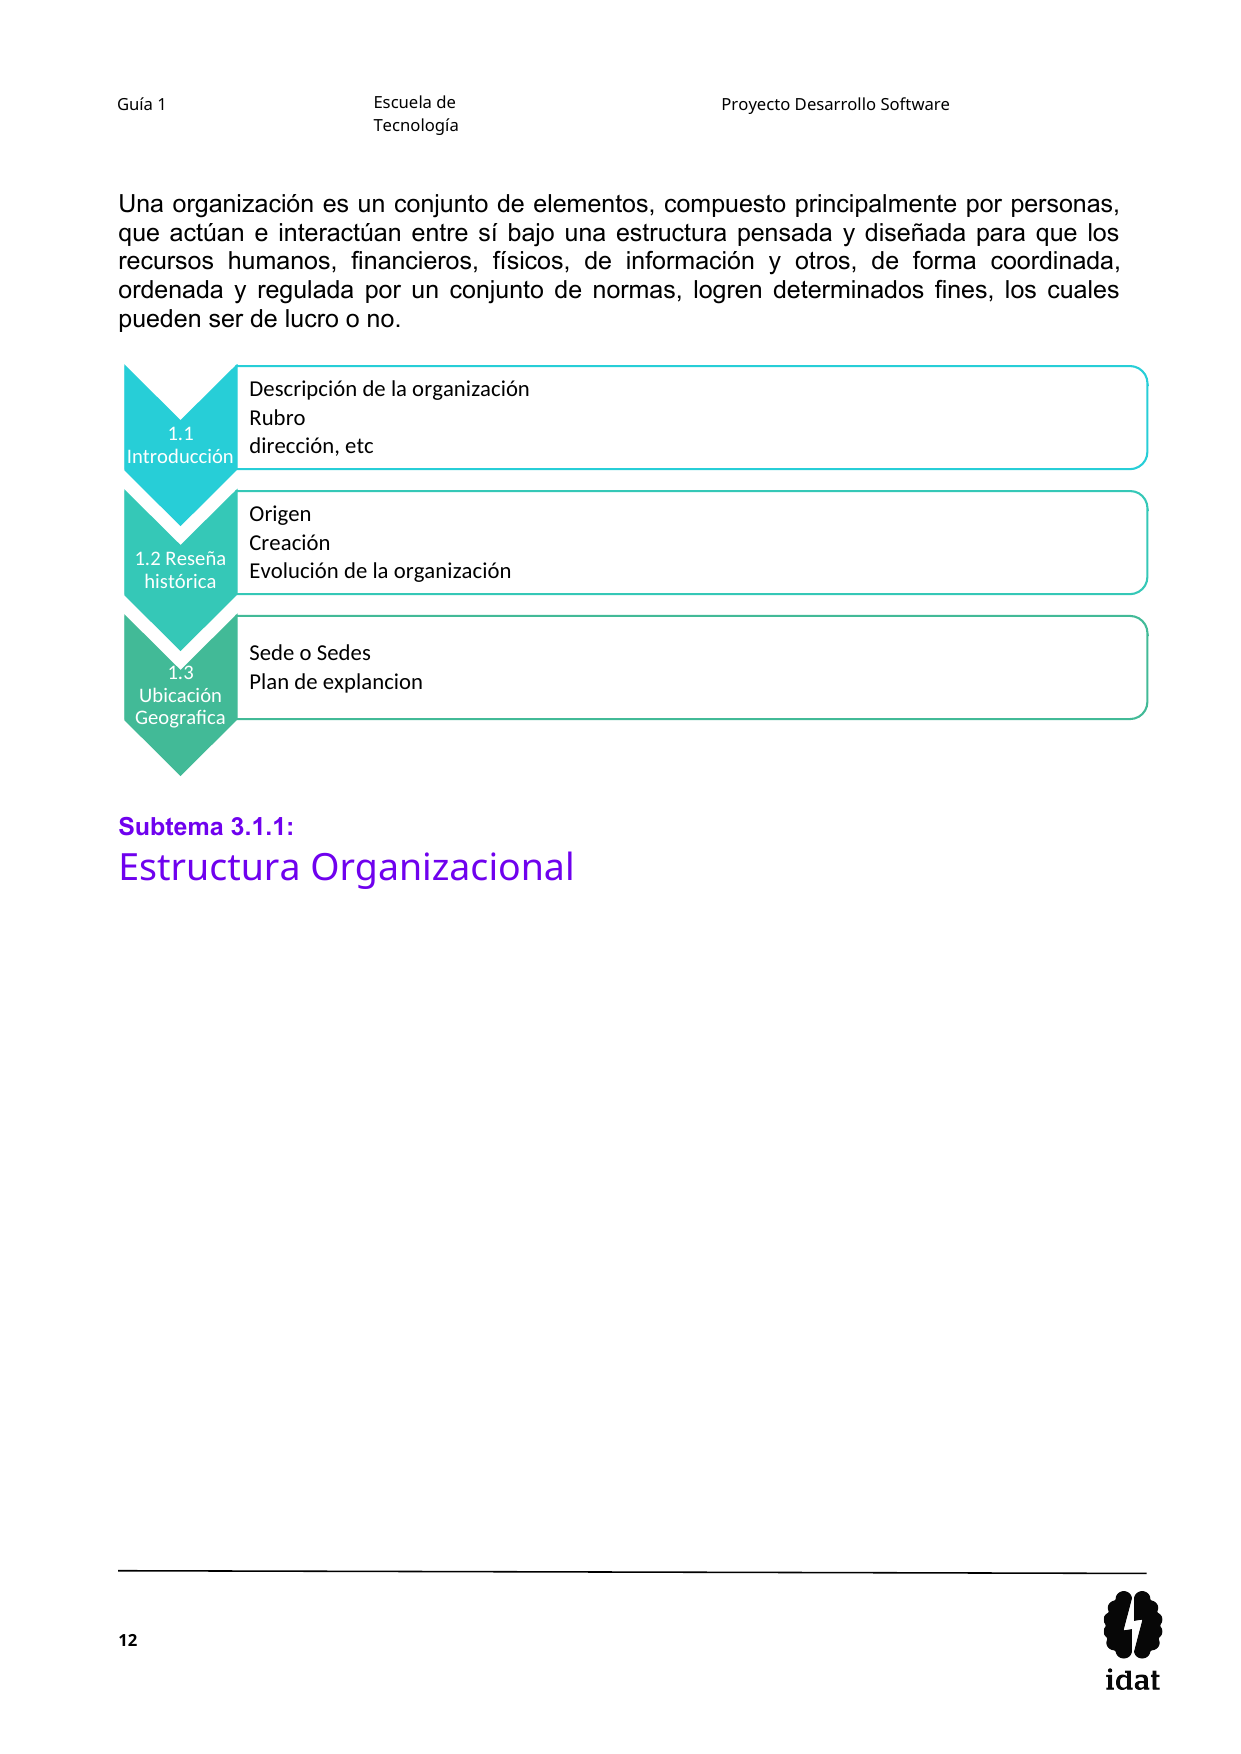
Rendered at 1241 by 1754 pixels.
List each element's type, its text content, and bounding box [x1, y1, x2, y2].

text Una organización es un conjunto de elementos, compuesto principalmente por personas, que actúan e interactúan entre sí bajo una estructura pensada y diseñada para que los recursos humanos, financieros, físicos, de información y otros, de forma coordinada, ordenada y regulada por un conjunto de normas, logren determinados fines, los cuales pueden ser de lucro o no. [118, 189, 1122, 332]
text Estructura Organizacional [118, 841, 1122, 892]
text Subtema 3.1.1: [118, 812, 1122, 841]
picture [1103, 1591, 1163, 1690]
